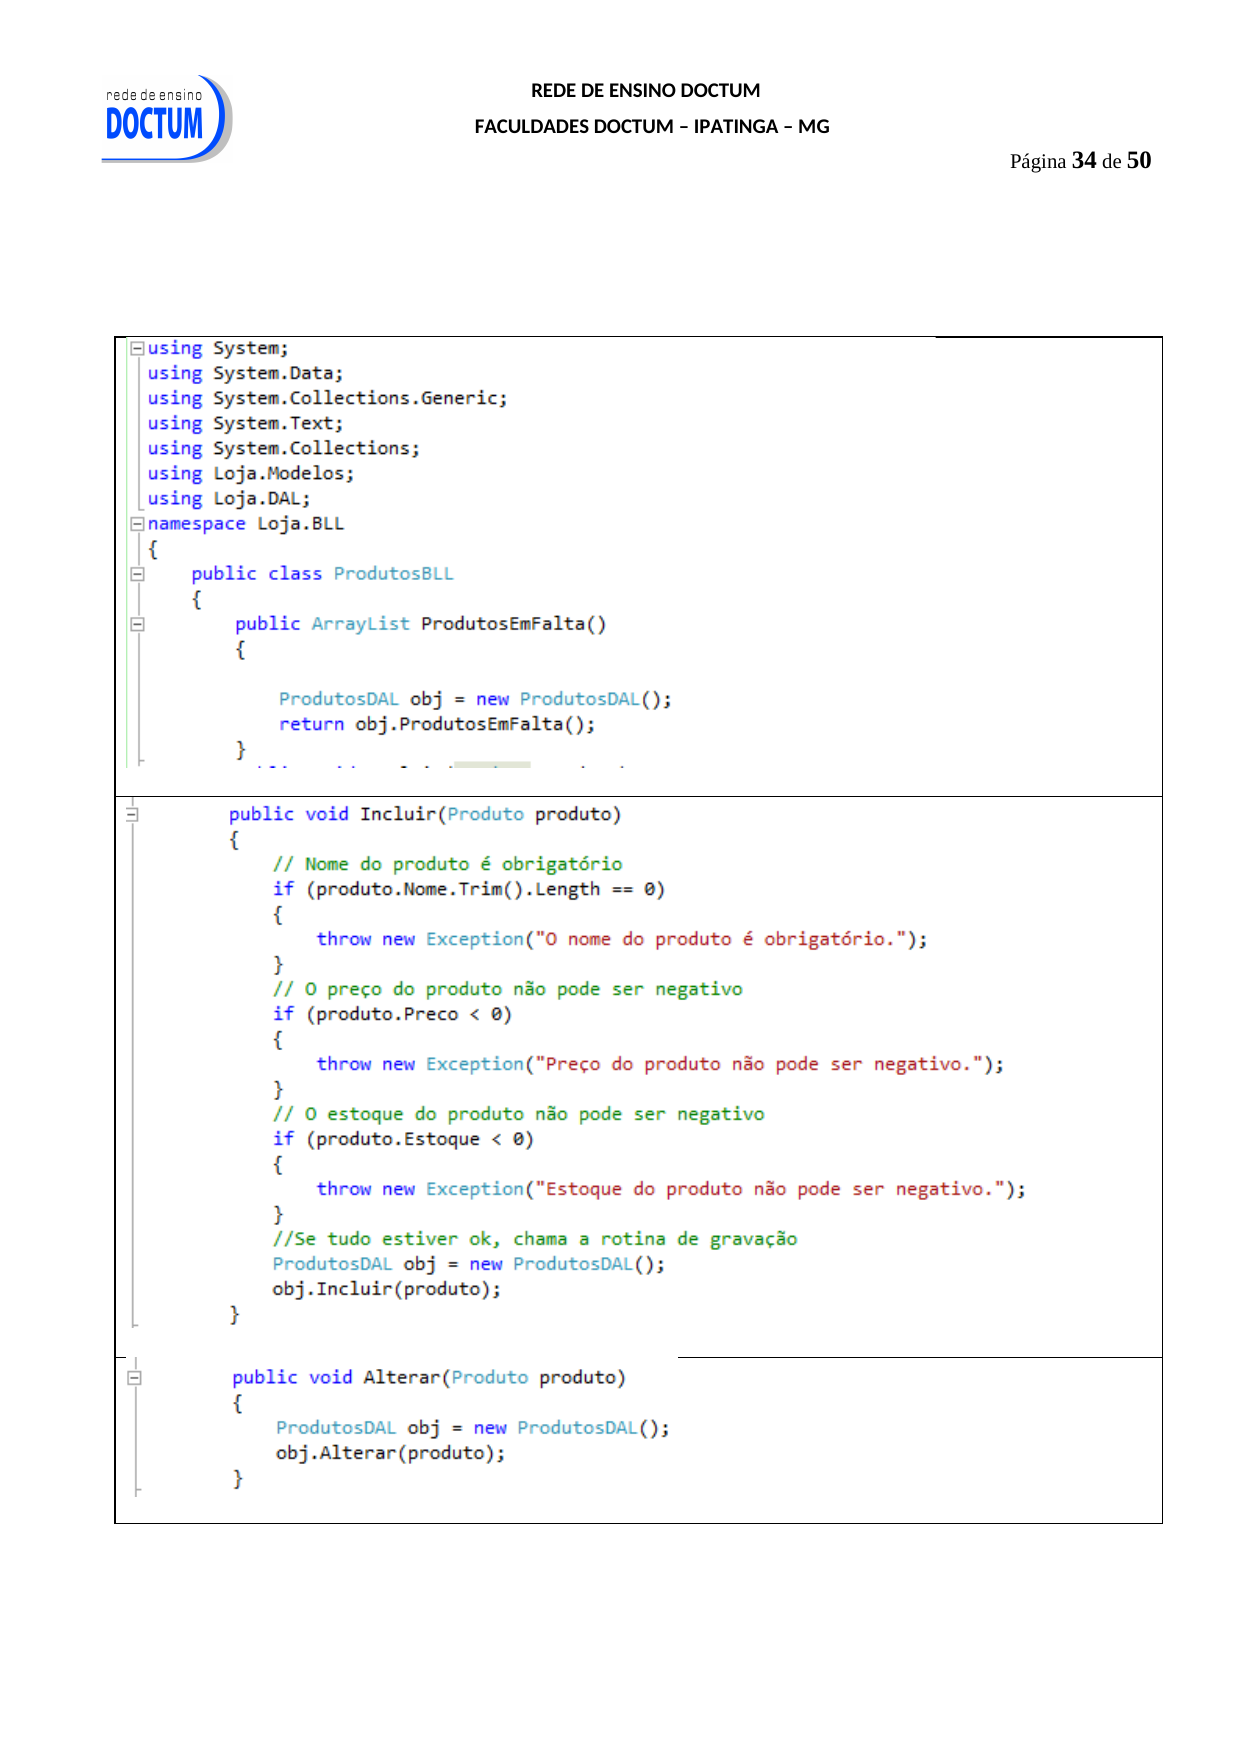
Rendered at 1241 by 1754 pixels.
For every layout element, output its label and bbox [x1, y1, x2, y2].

picture [101, 75, 233, 163]
picture [126, 797, 1032, 1328]
table_cell [116, 797, 1162, 1357]
table_header [116, 338, 1162, 796]
picture [126, 337, 936, 768]
table_cell [116, 1358, 1162, 1522]
picture [126, 1357, 678, 1497]
